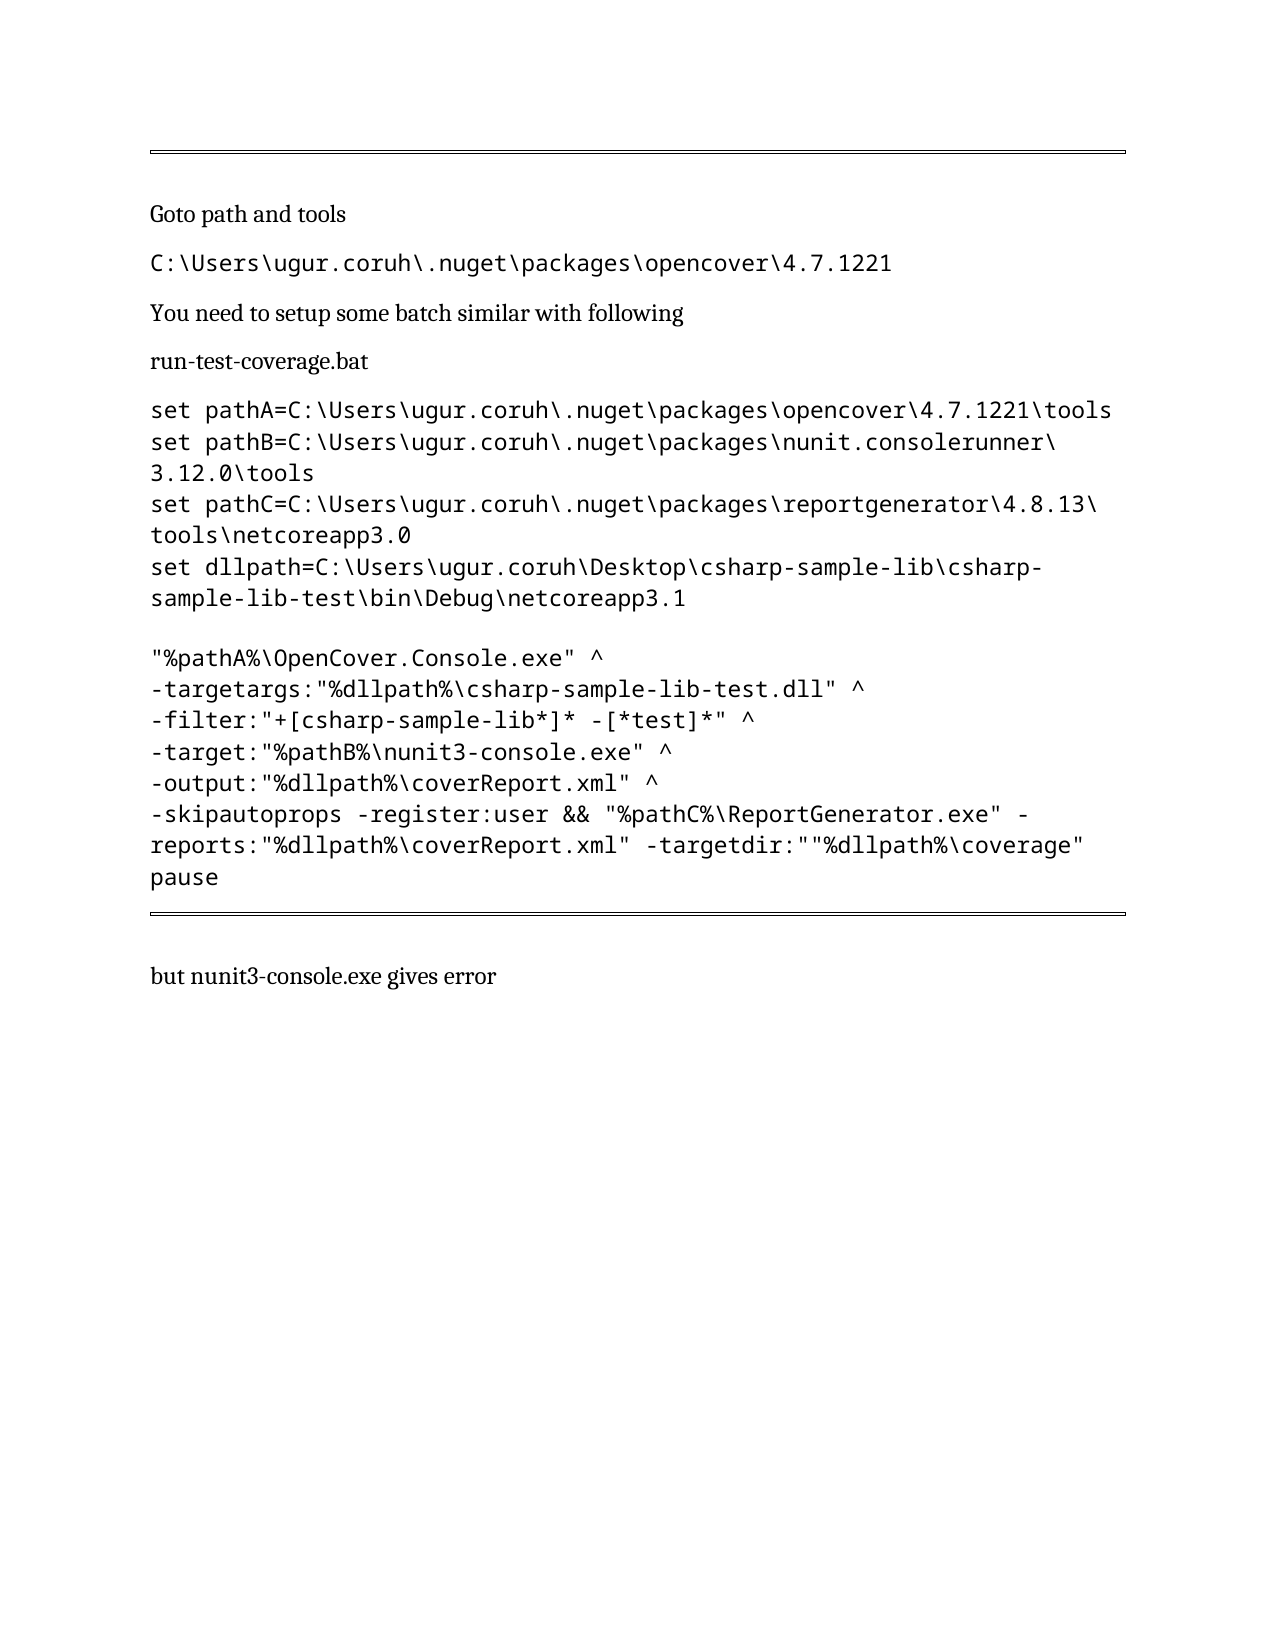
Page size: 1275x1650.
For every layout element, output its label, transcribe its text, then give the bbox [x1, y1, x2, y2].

text but nunit3-console.exe gives error [150, 962, 1125, 991]
text You need to setup some batch similar with following [150, 299, 1125, 328]
text Goto path and tools [150, 199, 1125, 228]
text set pathA=C:\Users\ugur.coruh\.nuget\packages\opencover\4.7.1221\tools set pathB=C:\Users\ugur.coruh\.nuget\packages\nunit.consolerunner\3.12.0\tools set pathC=C:\Users\ugur.coruh\.nuget\packages\reportgenerator\4.8.13\tools\netcoreapp3.0 set dllpath=C:\Users\ugur.coruh\Desktop\csharp-sample-lib\csharp-sample-lib-test\bin\Debug\netcoreapp3.1 "%pathA%\OpenCover.Console.exe" ^ -targetargs:"%dllpath%\csharp-sample-lib-test.dll" ^ -filter:"+[csharp-sample-lib*]* -[*test]*" ^ -target:"%pathB%\nunit3-console.exe" ^ -output:"%dllpath%\coverReport.xml" ^ -skipautoprops -register:user && "%pathC%\ReportGenerator.exe" -reports:"%dllpath%\coverReport.xml" -targetdir:""%dllpath%\coverage" pause [150, 394, 1125, 892]
text run-test-coverage.bat [150, 347, 1125, 375]
text C:\Users\ugur.coruh\.nuget\packages\opencover\4.7.1221 [150, 247, 1125, 278]
